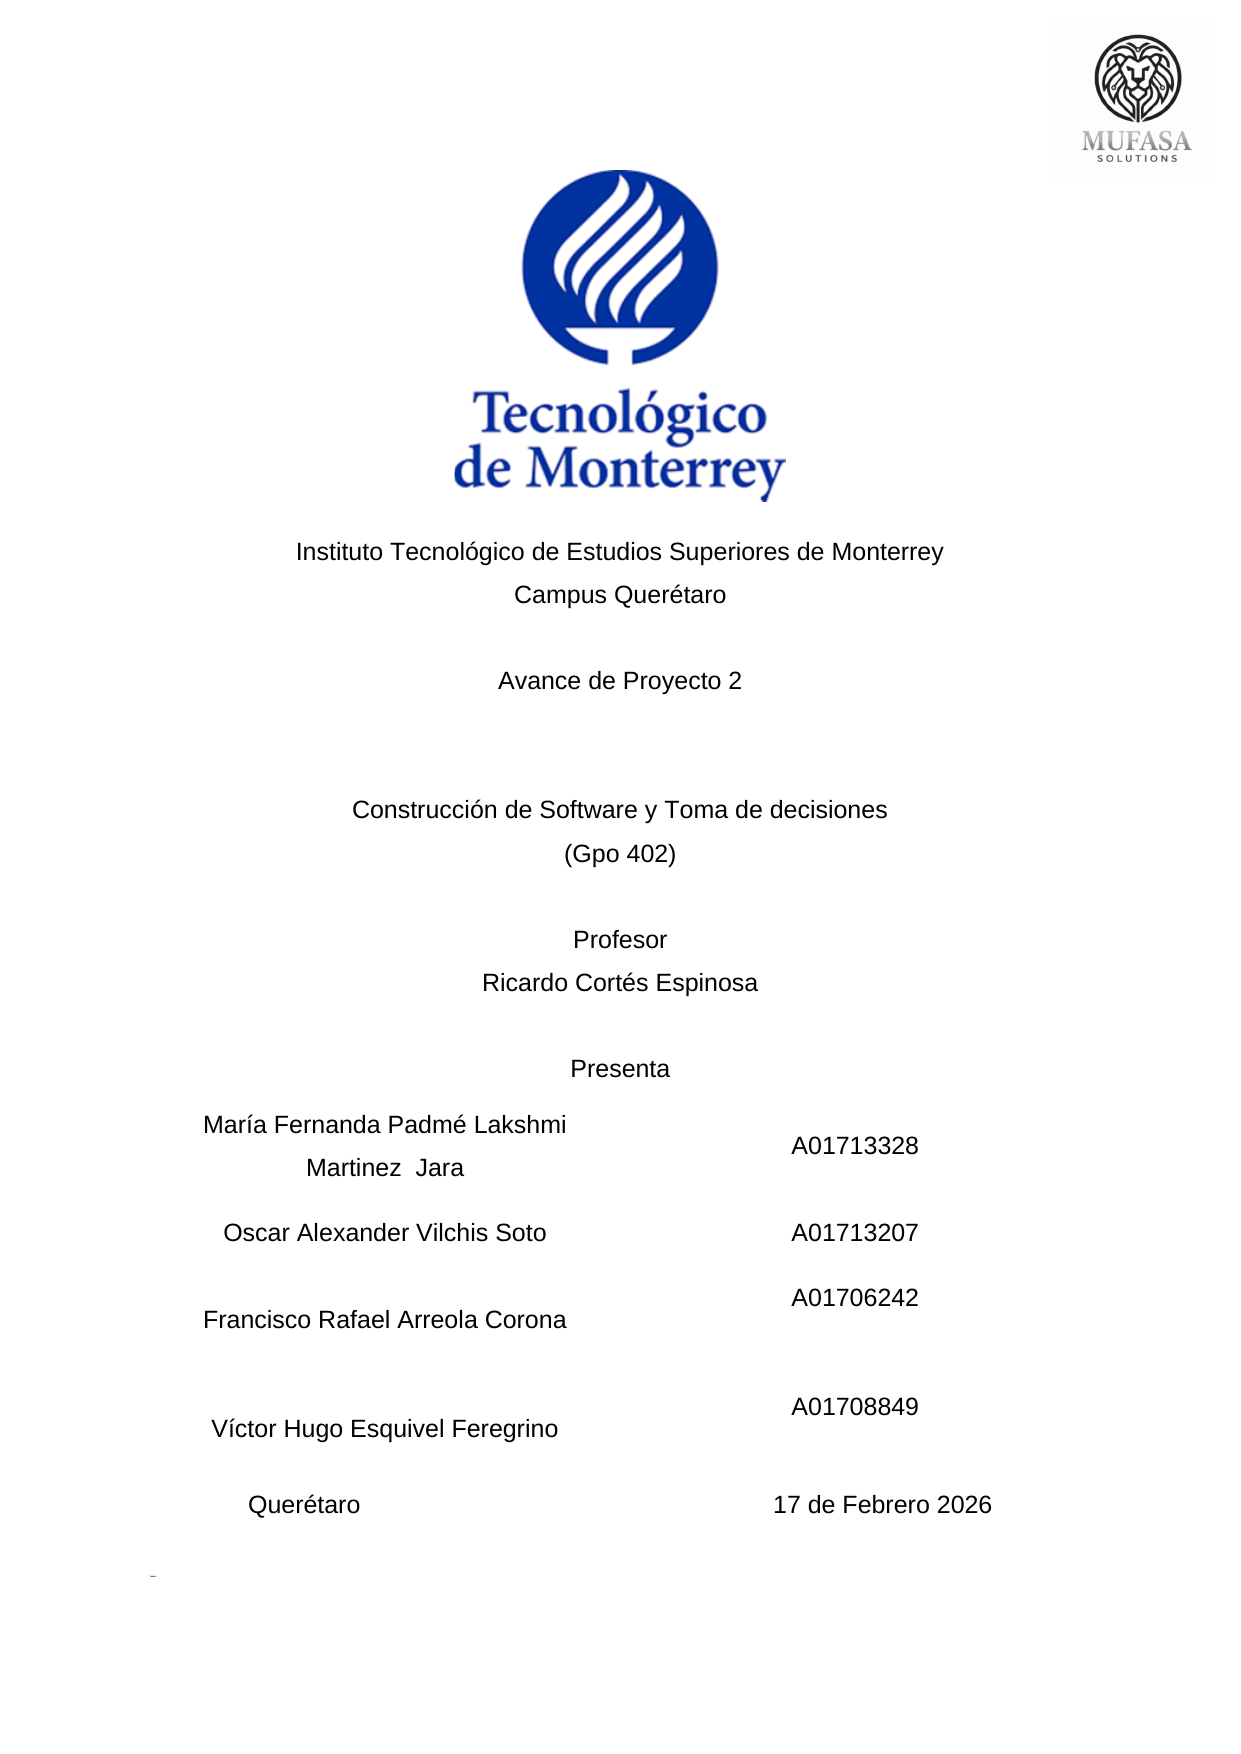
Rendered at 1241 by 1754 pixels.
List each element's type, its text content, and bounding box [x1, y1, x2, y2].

text Querétaro 17 de Febrero 2026 [150, 1490, 1090, 1519]
text Campus Querétaro [150, 580, 1090, 608]
text Construcción de Software y Toma de decisiones [150, 795, 1090, 824]
table_cell Víctor Hugo Esquivel Feregrino [151, 1381, 619, 1488]
text Instituto Tecnológico de Estudios Superiores de Monterrey [150, 537, 1090, 565]
text (Gpo 402) [150, 838, 1090, 867]
table_cell A01713207 [621, 1207, 1089, 1270]
text Profesor [150, 925, 1090, 953]
picture [454, 170, 786, 502]
text Ricardo Cortés Espinosa [150, 968, 1090, 997]
table_header A01713328 [621, 1099, 1089, 1205]
table_cell A01706242 [621, 1272, 1089, 1379]
picture [1048, 18, 1217, 180]
text Presenta [150, 1054, 1090, 1083]
table_cell A01708849 [621, 1381, 1089, 1488]
table_header María Fernanda Padmé Lakshmi Martinez Jara [151, 1099, 619, 1205]
table_cell Francisco Rafael Arreola Corona [151, 1272, 619, 1379]
table_cell Oscar Alexander Vilchis Soto [151, 1207, 619, 1270]
text Avance de Proyecto 2 [150, 666, 1090, 695]
